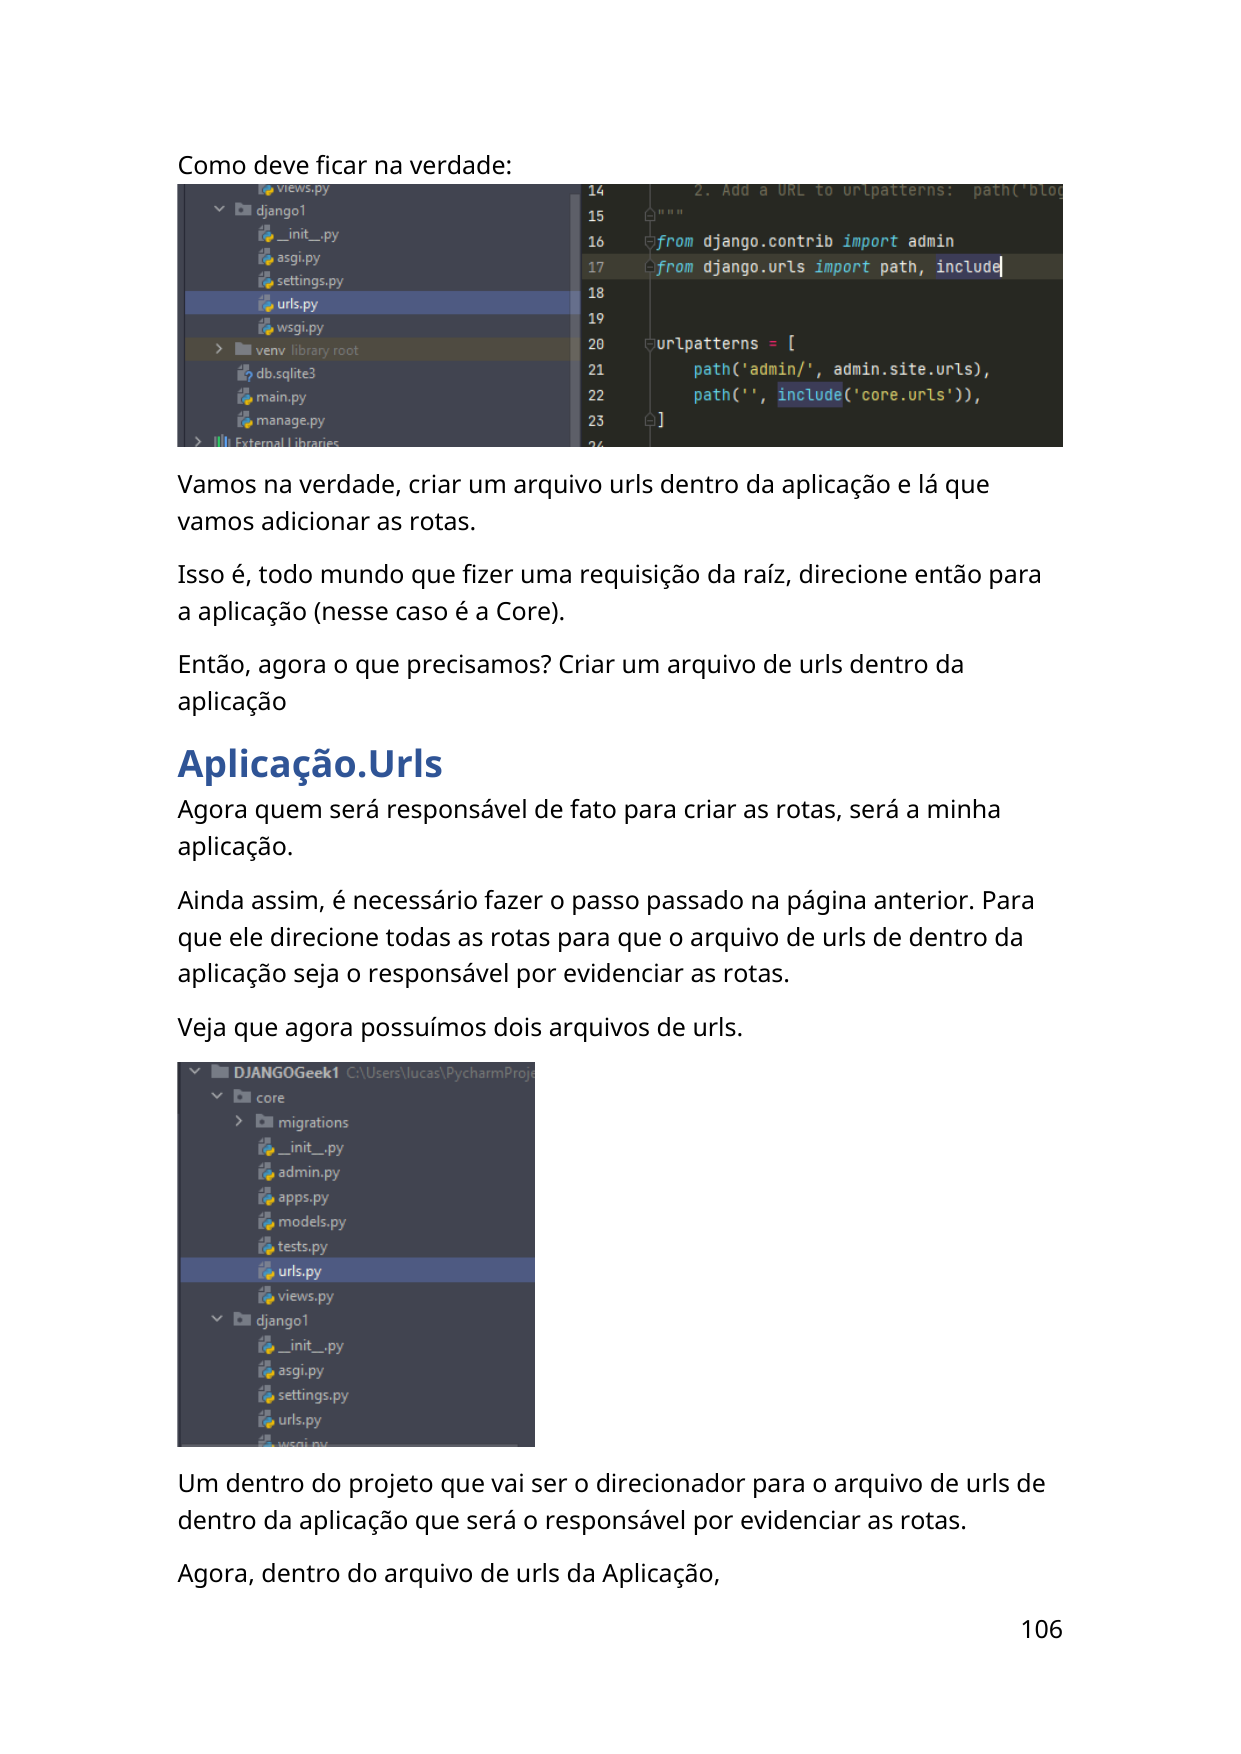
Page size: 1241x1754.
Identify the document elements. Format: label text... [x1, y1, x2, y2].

text Agora, dentro do arquivo de urls da Aplicação, [177, 1556, 1063, 1590]
text Como deve ficar na verdade: [177, 148, 1063, 184]
text Agora quem será responsável de fato para criar as rotas, será a minha aplicação. [177, 792, 1063, 863]
text Então, agora o que precisamos? Criar um arquivo de urls dentro da aplicação [177, 647, 1063, 718]
subtitle Aplicação.Urls [177, 737, 1063, 788]
text Vamos na verdade, criar um arquivo urls dentro da aplicação e lá que vamos adicionar as rotas. [177, 466, 1063, 537]
text Um dentro do projeto que vai ser o direcionador para o arquivo de urls de dentro da aplicação que será o responsável por evidenciar as rotas. [177, 1466, 1063, 1537]
picture [177, 1062, 535, 1447]
text Veja que agora possuímos dois arquivos de urls. [177, 1009, 1063, 1043]
text Isso é, todo mundo que fizer uma requisição da raíz, direcione então para a aplicação (nesse caso é a Core). [177, 557, 1063, 627]
text Ainda assim, é necessário fazer o passo passado na página anterior. Para que ele direcione todas as rotas para que o arquivo de urls de dentro da aplicação seja o responsável por evidenciar as rotas. [177, 882, 1063, 990]
picture [177, 184, 1063, 447]
